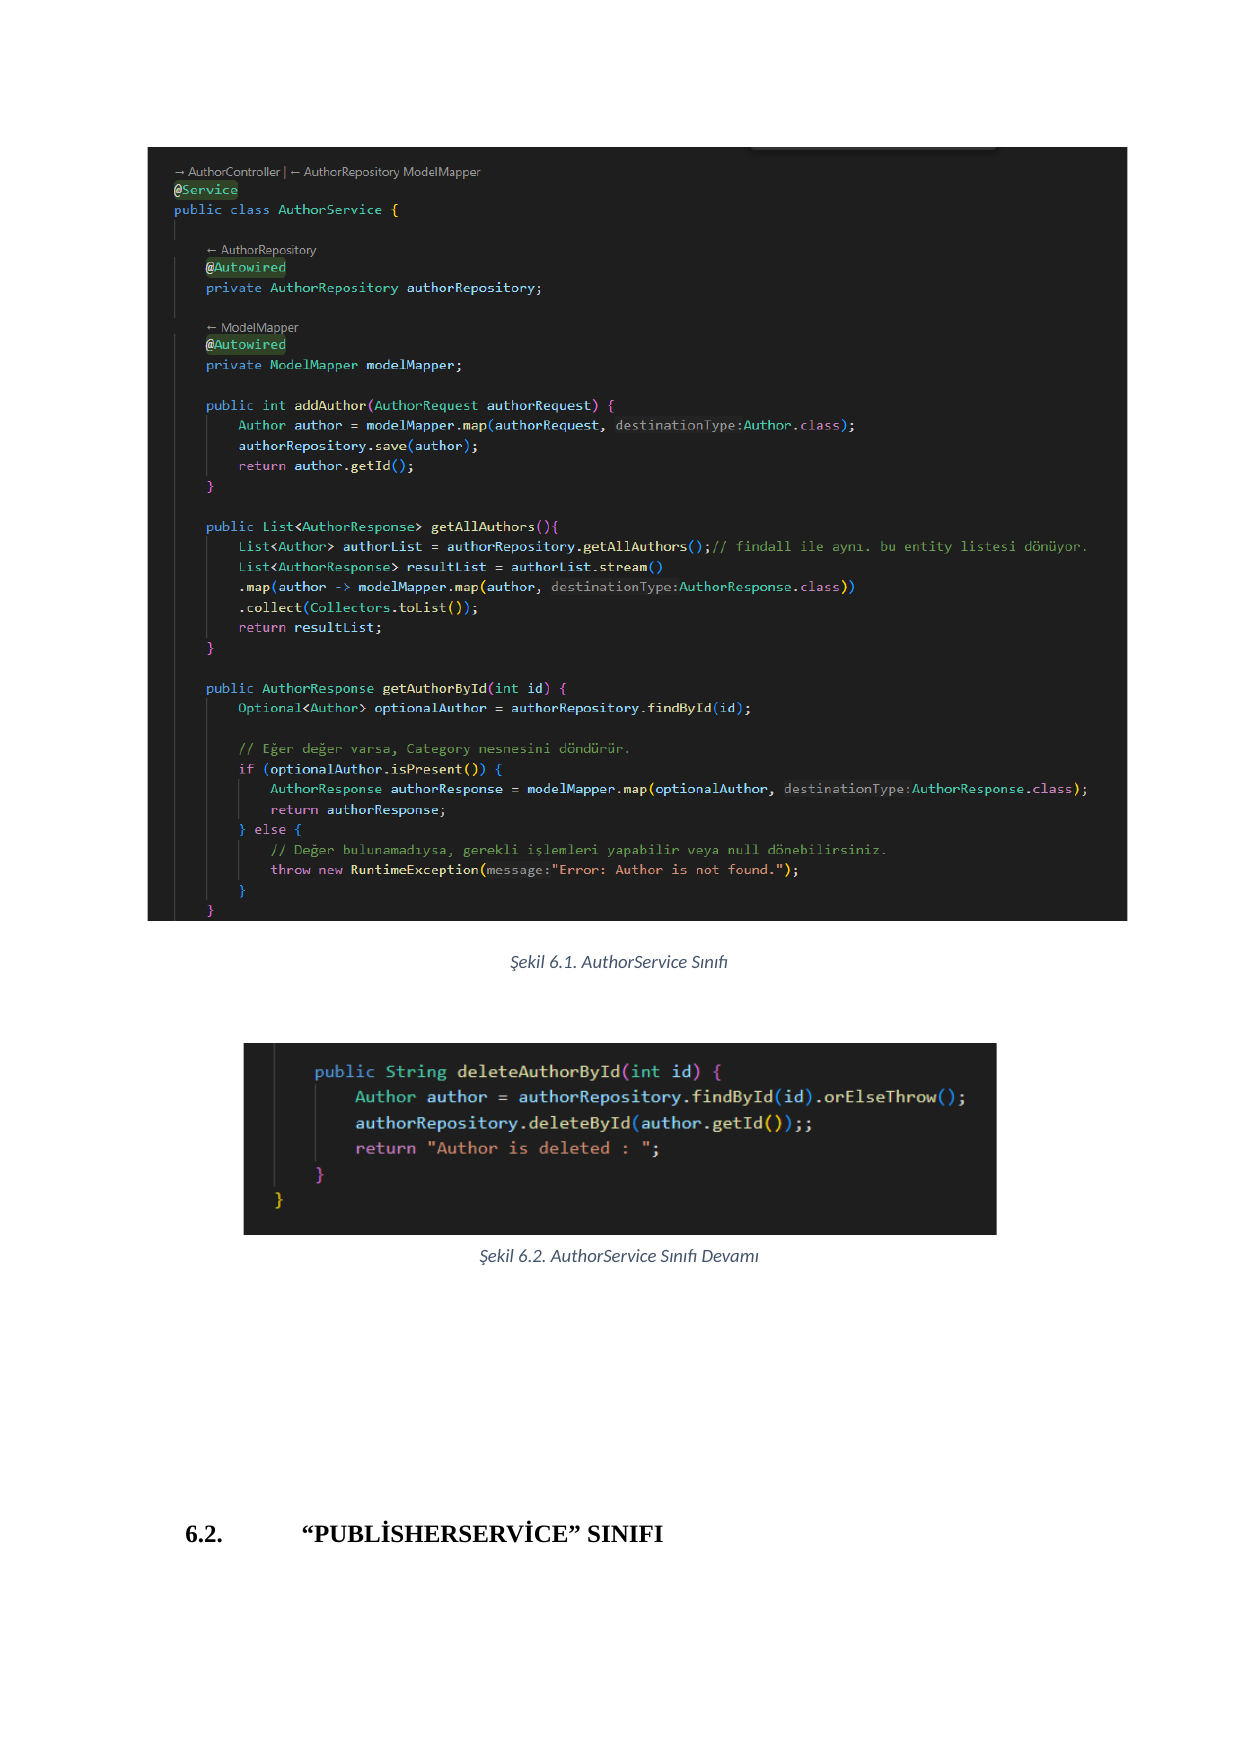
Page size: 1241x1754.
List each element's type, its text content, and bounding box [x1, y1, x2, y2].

picture [243, 1043, 997, 1235]
picture [147, 147, 1128, 921]
list “PUBLİSHERSERVİCE” SINIFI [185, 1519, 1093, 1548]
text Şekil 6.1. AuthorService Sınıfı [148, 951, 1093, 974]
